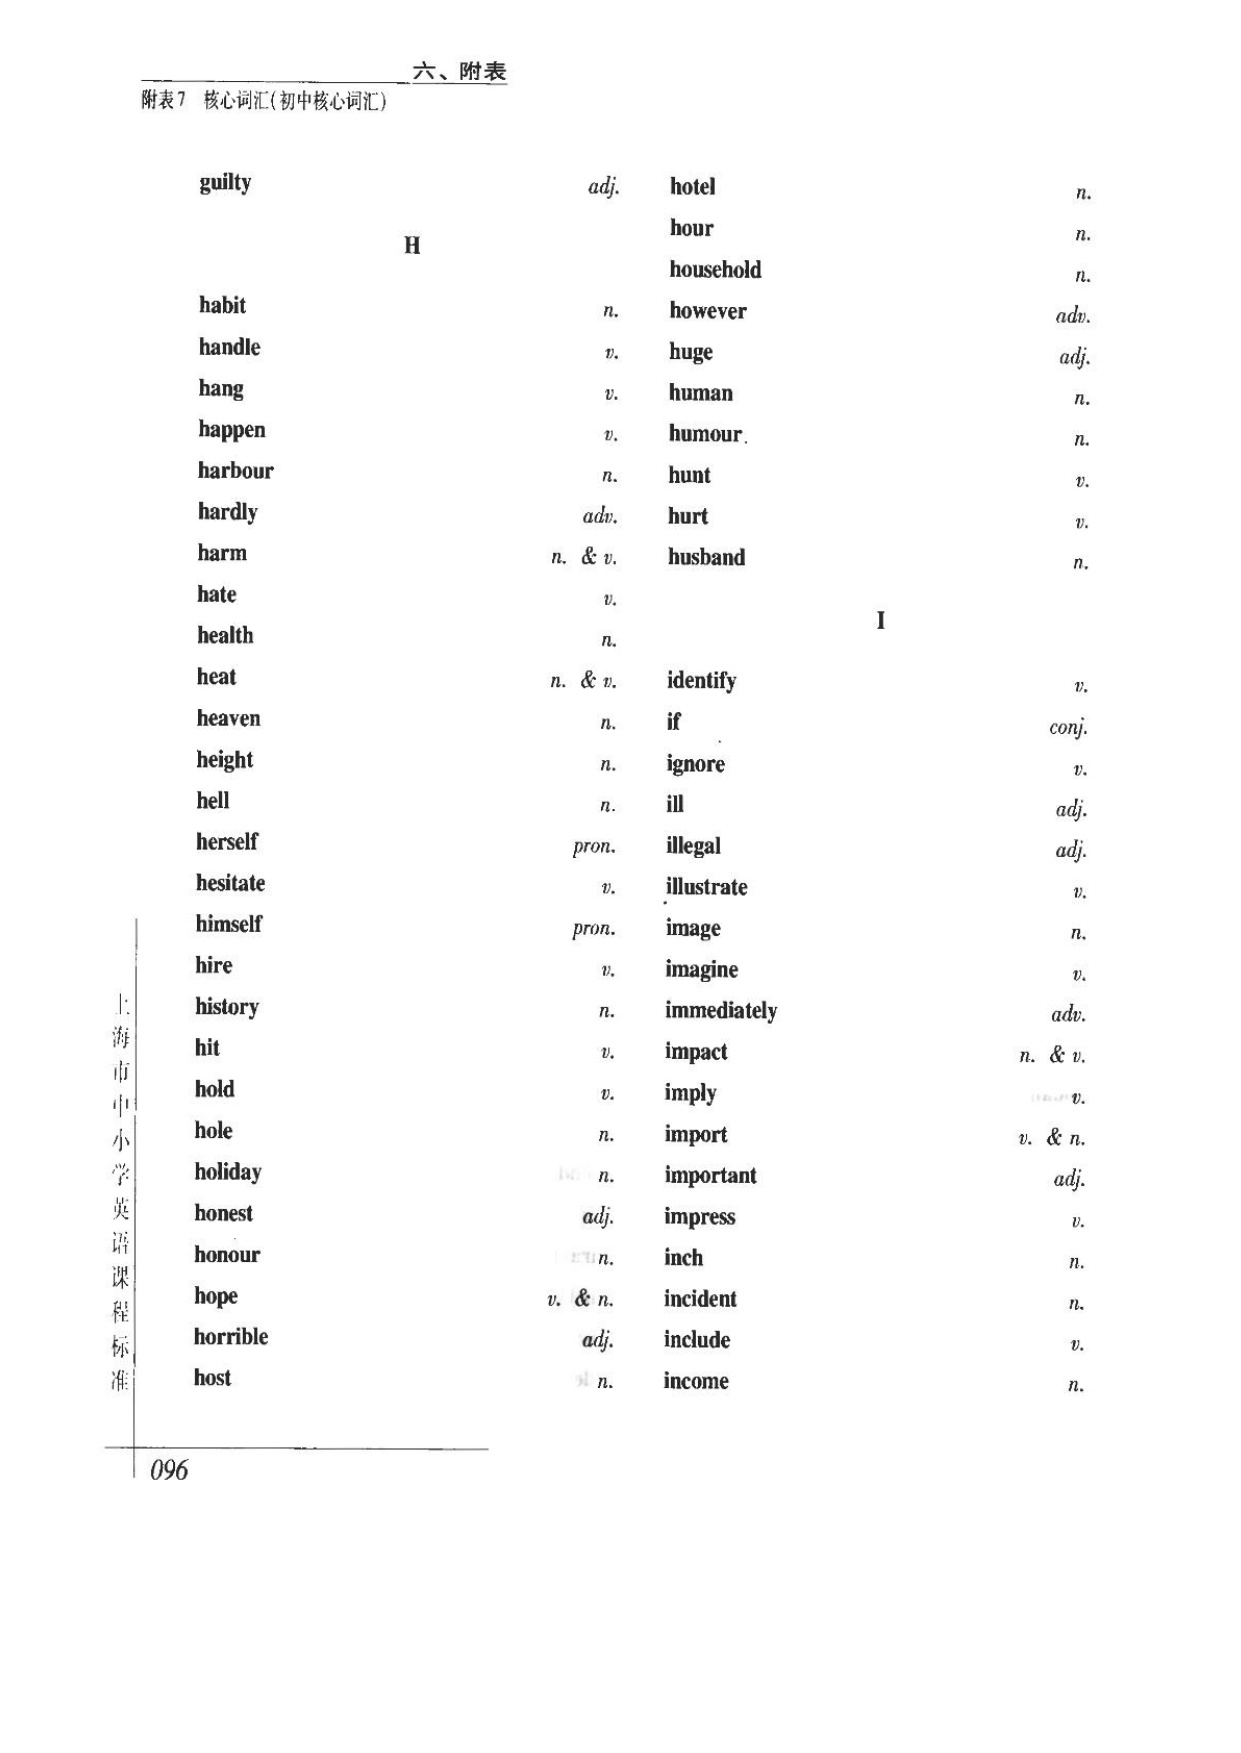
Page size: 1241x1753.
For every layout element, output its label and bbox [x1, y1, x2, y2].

picture [97, 55, 1100, 1486]
